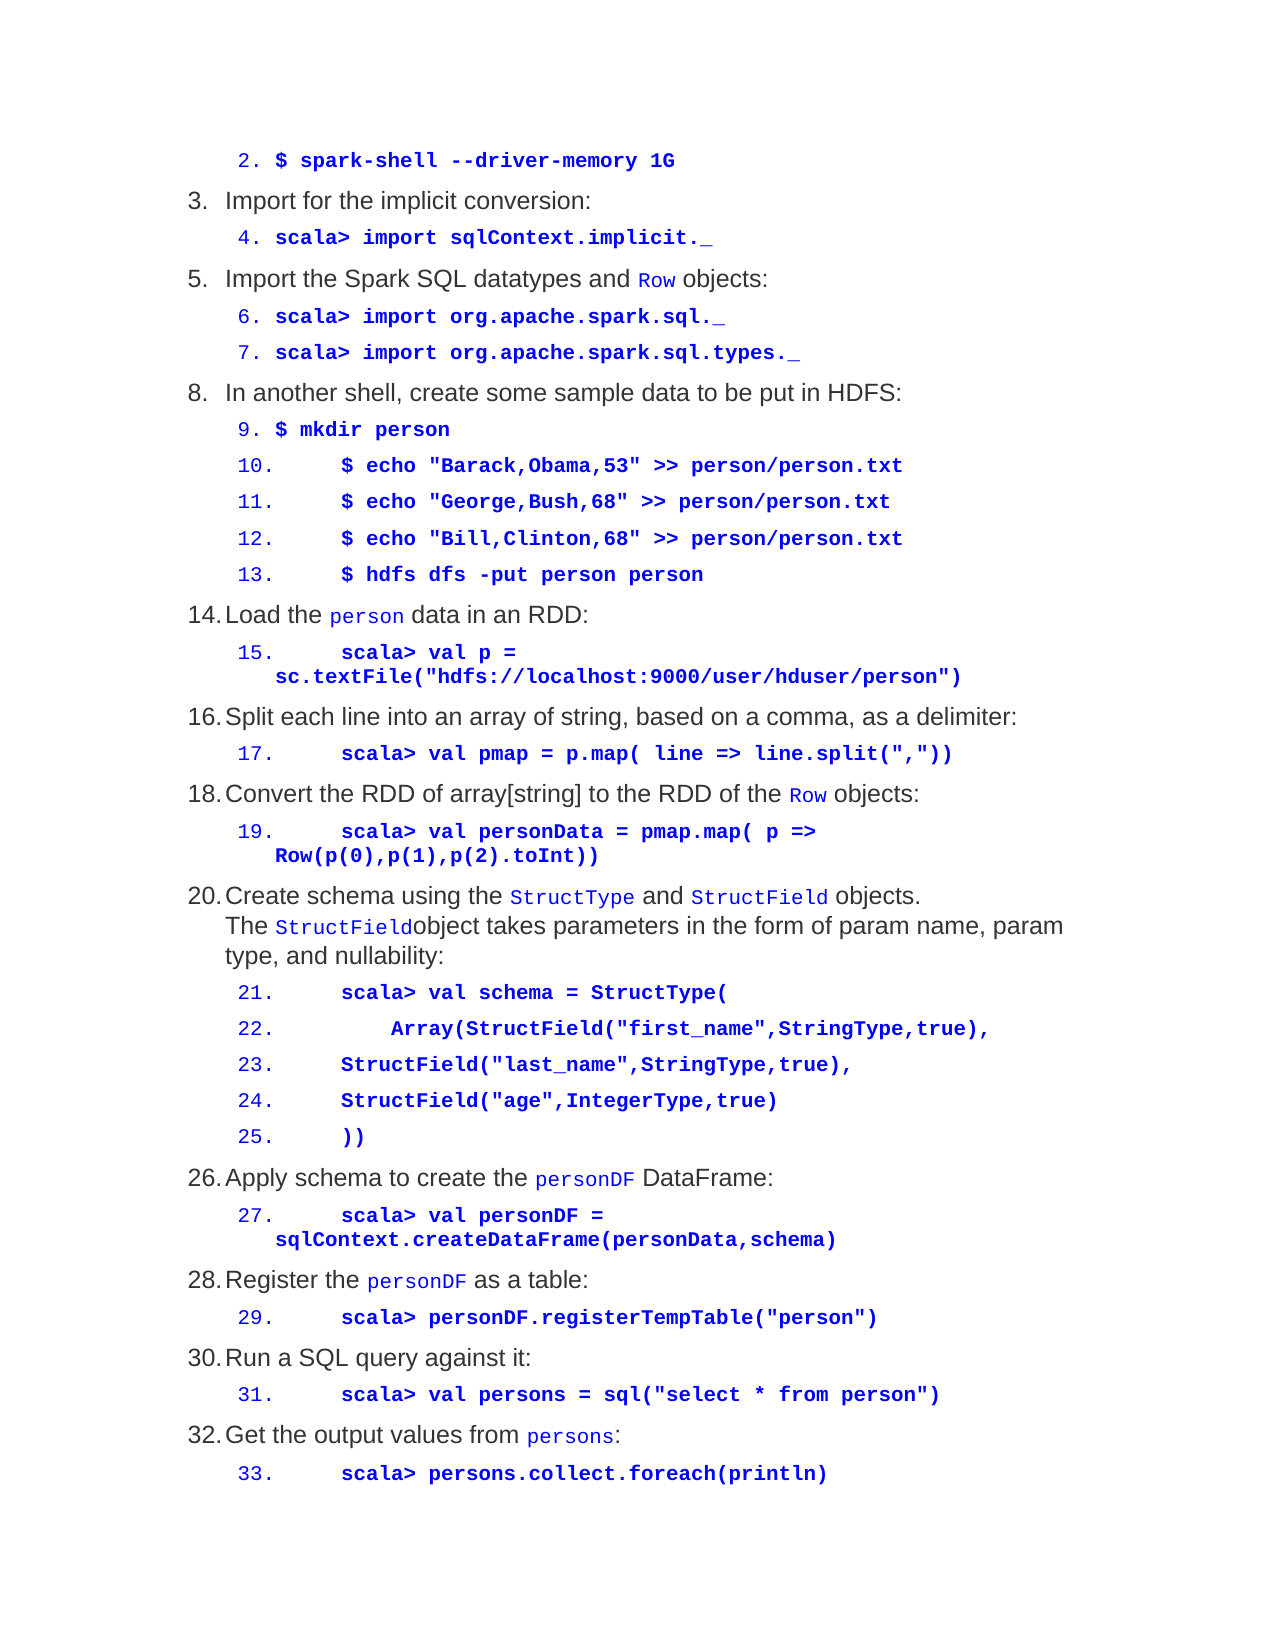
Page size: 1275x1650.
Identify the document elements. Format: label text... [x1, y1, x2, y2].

list $ spark-shell --driver-memory 1G [237, 150, 1075, 174]
list Array(StructField("first_name",StringType,true), [237, 1018, 1075, 1042]
list Load the person data in an RDD: [187, 600, 1125, 630]
list Run a SQL query against it: [187, 1343, 1125, 1372]
list scala> val schema = StructType( [237, 982, 1075, 1006]
list $ mkdir person [237, 419, 1075, 443]
list Create schema using the StructType and StructField objects. The StructFieldobject takes parameters in the form of param name, param type, and nullability: [187, 881, 1125, 969]
list Get the output values from persons: [187, 1420, 1125, 1450]
list Import the Spark SQL datatypes and Row objects: [187, 263, 1125, 293]
list scala> import org.apache.spark.sql._ [237, 306, 1075, 329]
list )) [237, 1127, 1075, 1150]
list StructField("age",IntegerType,true) [237, 1090, 1075, 1114]
list Register the personDF as a table: [187, 1265, 1125, 1294]
list StructField("last_name",StringType,true), [237, 1054, 1075, 1078]
list scala> import org.apache.spark.sql.types._ [237, 342, 1075, 366]
list scala> personDF.registerTempTable("person") [237, 1307, 1075, 1331]
list scala> val personDF = sqlContext.createDataFrame(personData,schema) [237, 1205, 1075, 1252]
list scala> val persons = sql("select * from person") [237, 1384, 1075, 1408]
list scala> val p = sc.textFile("hdfs://localhost:9000/user/hduser/person") [237, 642, 1075, 689]
list $ echo "Bill,Clinton,68" >> person/person.txt [237, 528, 1075, 551]
list scala> val personData = pmap.map( p => Row(p(0),p(1),p(2).toInt)) [237, 822, 1075, 869]
list scala> import sqlContext.implicit._ [237, 227, 1075, 251]
list $ echo "George,Bush,68" >> person/person.txt [237, 492, 1075, 515]
list Apply schema to create the personDF DataFrame: [187, 1163, 1125, 1192]
list $ echo "Barack,Obama,53" >> person/person.txt [237, 455, 1075, 479]
list scala> persons.collect.foreach(println) [237, 1463, 1075, 1486]
list Convert the RDD of array[string] to the RDD of the Row objects: [187, 779, 1125, 809]
list Split each line into an array of string, based on a comma, as a delimiter: [187, 702, 1125, 731]
list Import for the implicit conversion: [187, 186, 1125, 215]
list $ hdfs dfs -put person person [237, 564, 1075, 587]
list scala> val pmap = p.map( line => line.split(",")) [237, 743, 1075, 767]
list In another shell, create some sample data to be put in HDFS: [187, 378, 1125, 407]
